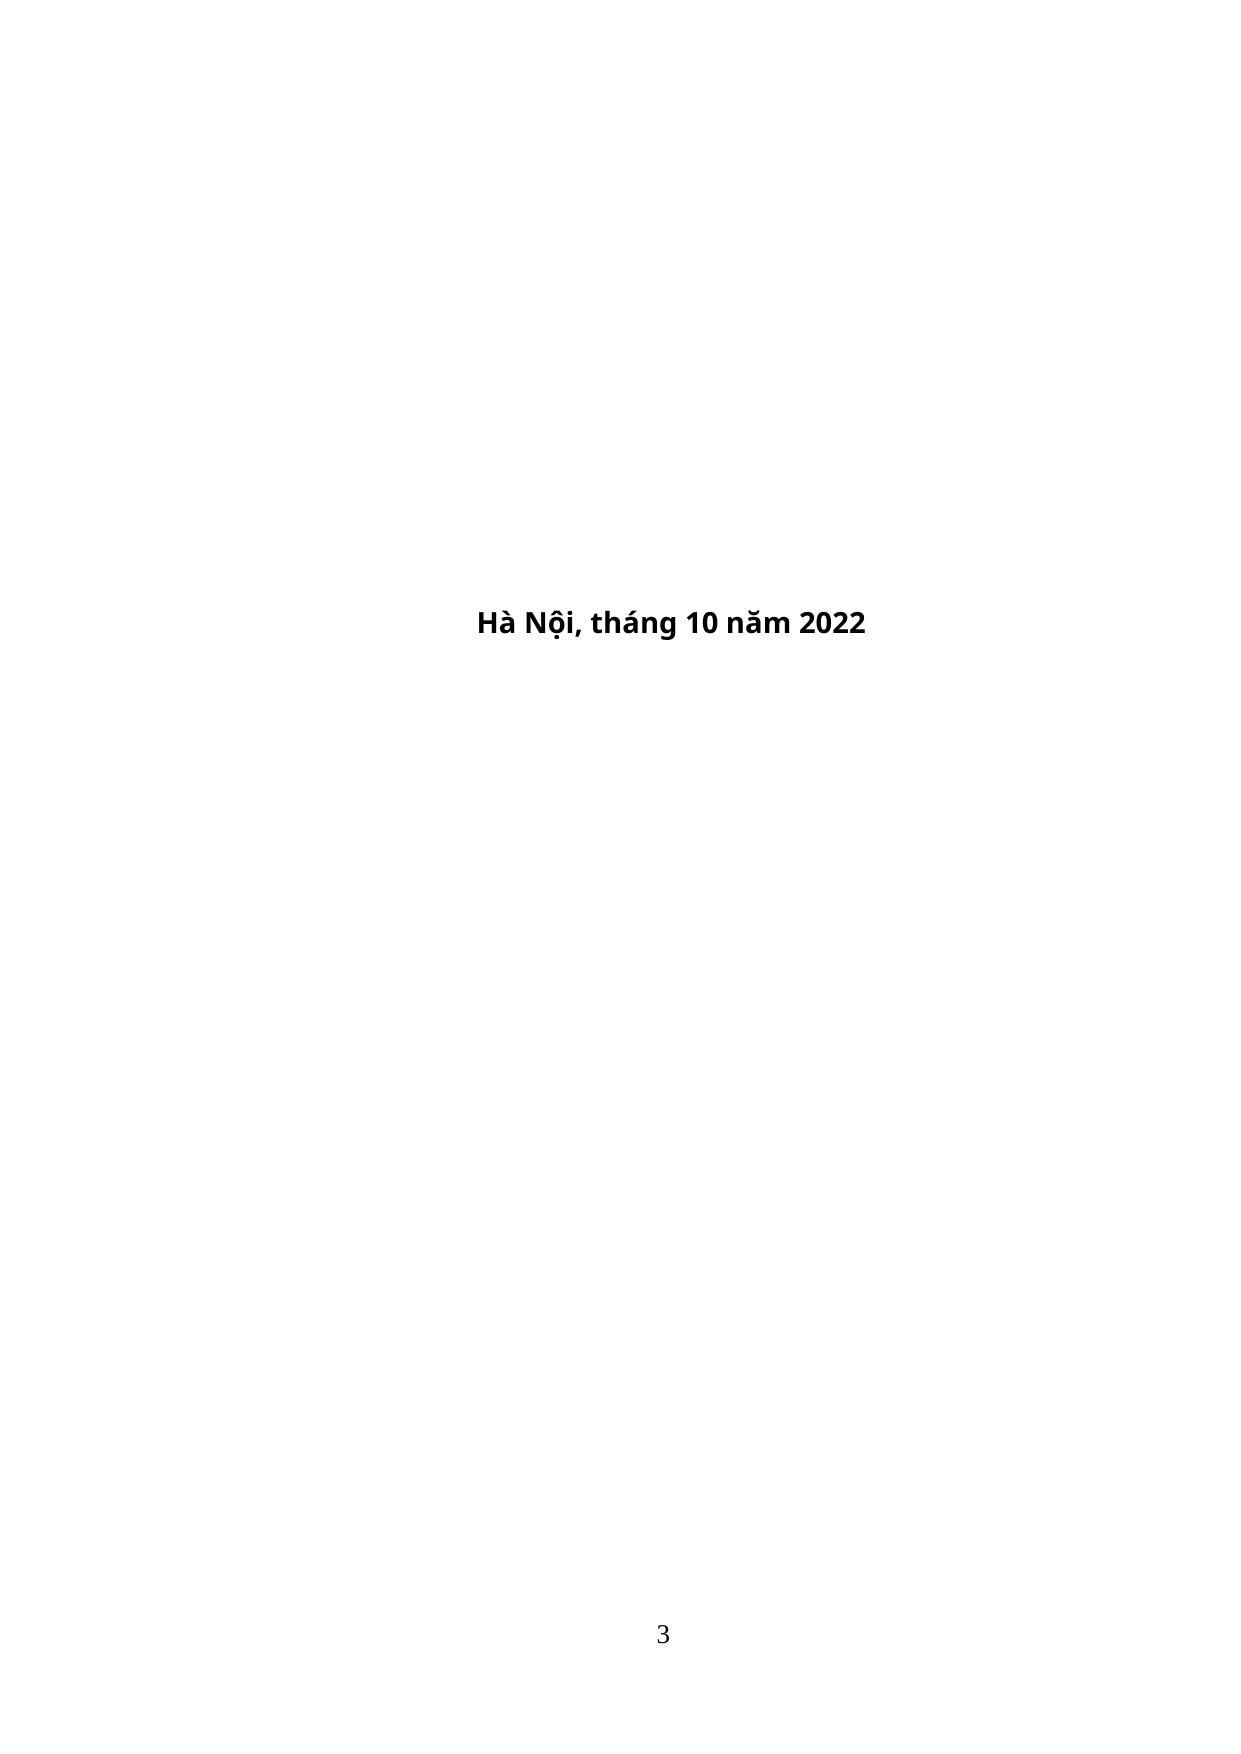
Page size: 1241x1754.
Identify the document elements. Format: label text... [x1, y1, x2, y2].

text Hà Nội, tháng 10 năm 2022 [177, 603, 1090, 642]
